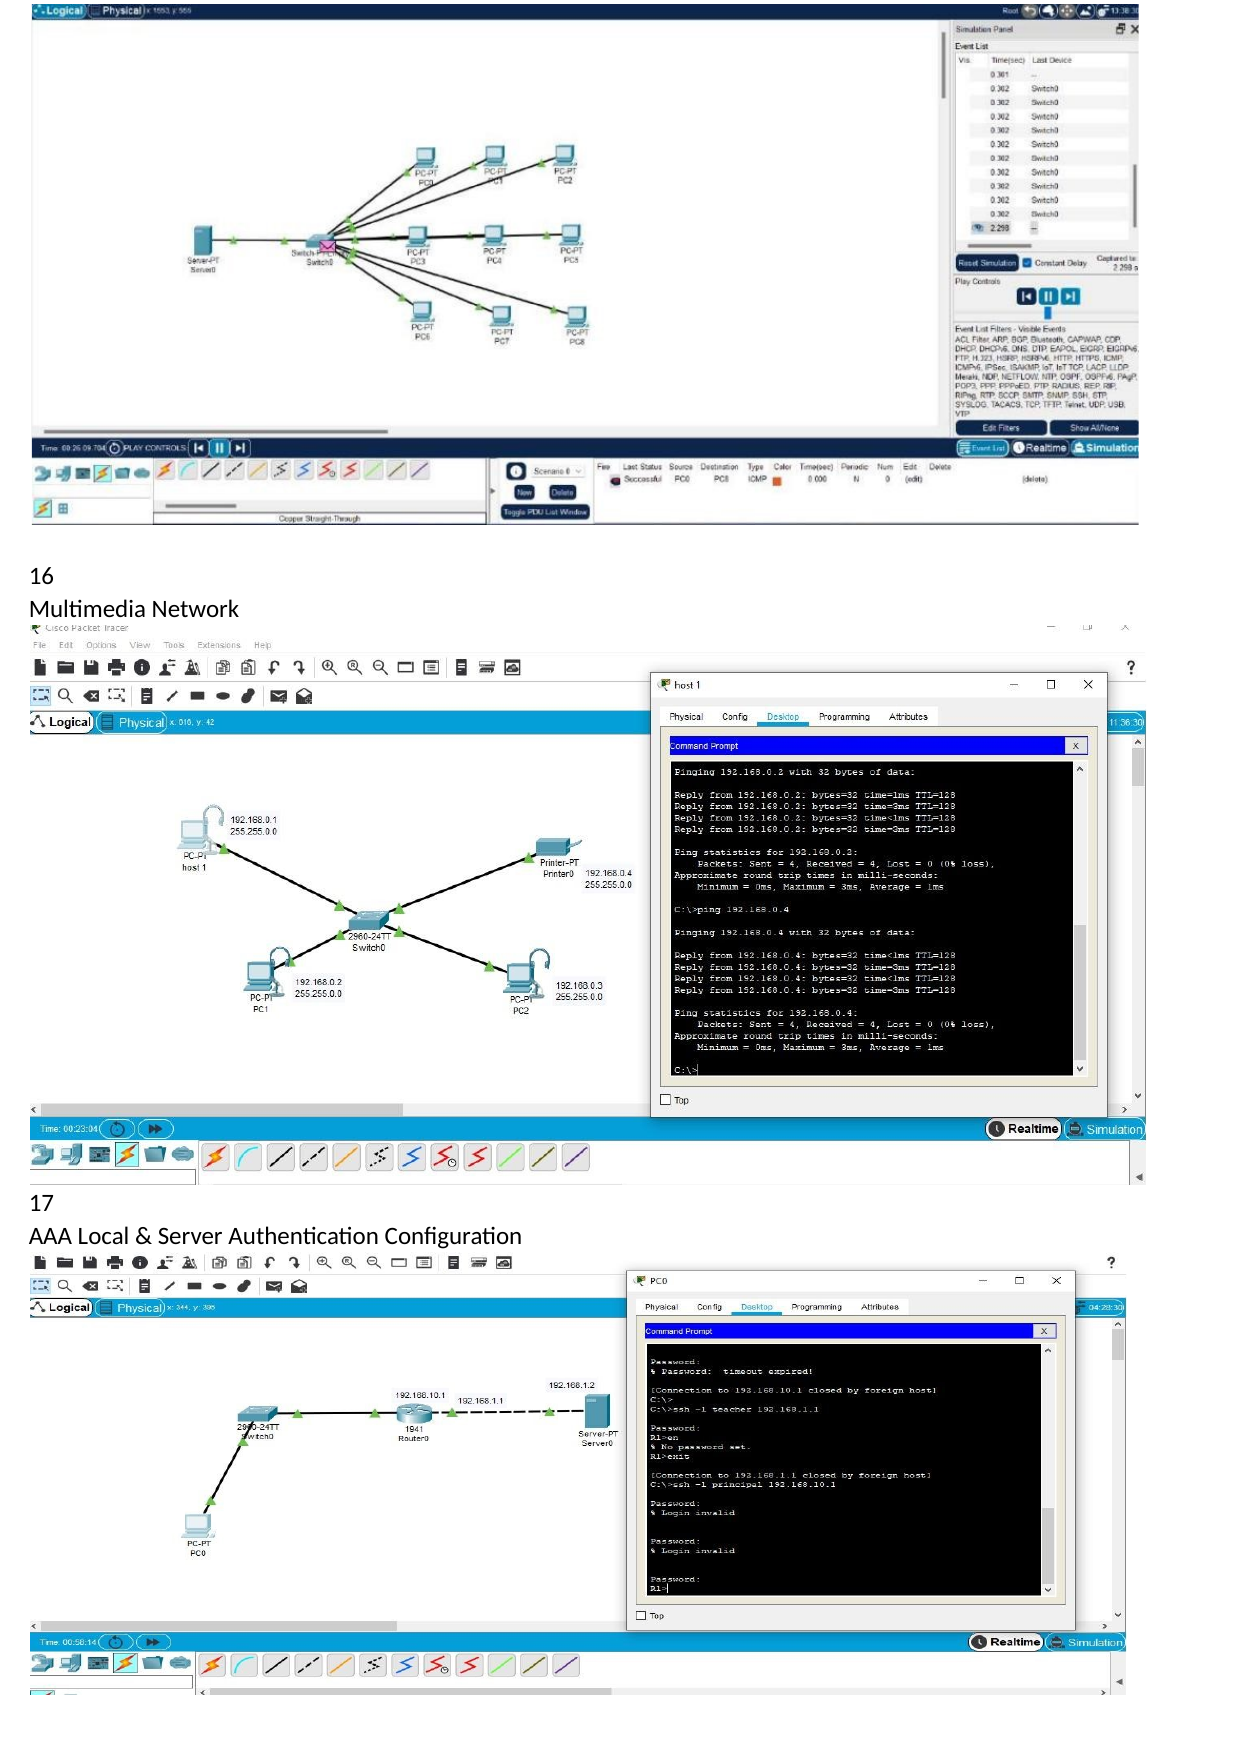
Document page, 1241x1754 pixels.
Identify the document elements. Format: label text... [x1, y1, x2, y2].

picture [63, 1126, 101, 1133]
picture [41, 1125, 59, 1133]
picture [146, 1639, 157, 1645]
picture [130, 1638, 140, 1647]
picture [30, 625, 1147, 1185]
picture [40, 1639, 58, 1645]
text Multimedia Network [28, 593, 527, 623]
text 16 [28, 560, 527, 591]
picture [30, 1252, 1127, 1695]
picture [133, 1130, 142, 1136]
text 17 [28, 1187, 527, 1218]
text AAA Local & Server Authentication Configuration [28, 1220, 527, 1251]
picture [31, 4, 1139, 525]
picture [148, 1125, 160, 1133]
